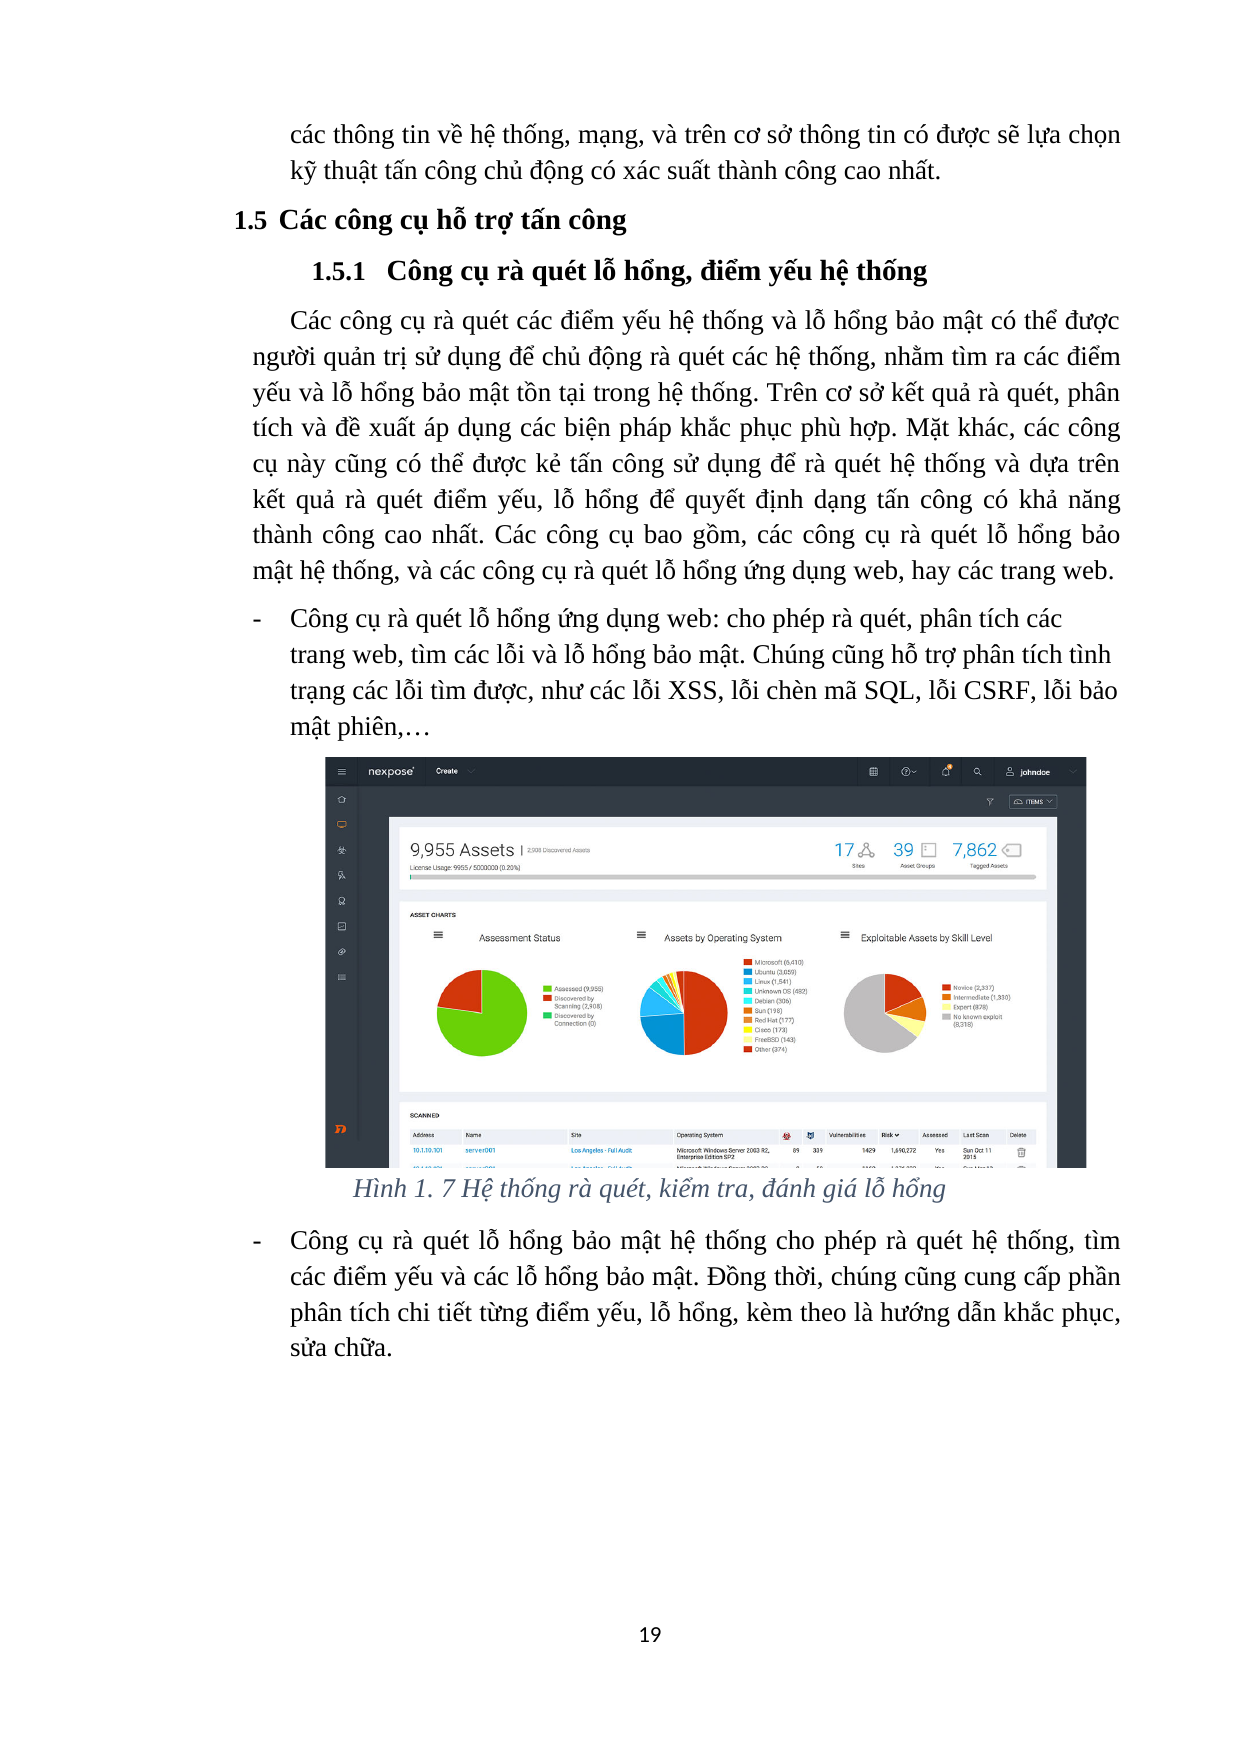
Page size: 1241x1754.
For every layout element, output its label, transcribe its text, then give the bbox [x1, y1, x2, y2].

picture [325, 757, 1087, 1168]
list Công cụ rà quét lỗ hổng bảo mật hệ thống cho phép rà quét hệ thống, tìm các điểm yếu và các lỗ hổng bảo mật. Đồng thời, chúng cũng cung cấp phần phân tích chi tiết từng điểm yếu, lỗ hổng, kèm theo là hướng dẫn khắc phục, sửa chữa. [252, 1224, 1122, 1362]
text Hình 1. 7 Hệ thống rà quét, kiểm tra, đánh giá lỗ hổng [177, 1172, 1122, 1203]
list Các công cụ hỗ trợ tấn công [233, 202, 1122, 236]
text Các công cụ rà quét các điểm yếu hệ thống và lỗ hổng bảo mật có thể được người quản trị sử dụng để chủ động rà quét các hệ thống, nhằm tìm ra các điểm yếu và lỗ hổng bảo mật tồn tại trong hệ thống. Trên cơ sở kết quả rà quét, phân tích và đề xuất áp dụng các biện pháp khắc phục phù hợp. Mặt khác, các công cụ này cũng có thể được kẻ tấn công sử dụng để rà quét hệ thống và dựa trên kết quả rà quét điểm yếu, lỗ hổng để quyết định dạng tấn công có khả năng thành công cao nhất. Các công cụ bao gồm, các công cụ rà quét lỗ hổng bảo mật hệ thống, và các công cụ rà quét lỗ hổng ứng dụng web, hay các trang web. [252, 304, 1122, 585]
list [252, 118, 1122, 185]
list Công cụ rà quét lỗ hổng ứng dụng web: cho phép rà quét, phân tích các trang web, tìm các lỗi và lỗ hổng bảo mật. Chúng cũng hỗ trợ phân tích tình trạng các lỗi tìm được, như các lỗi XSS, lỗi chèn mã SQL, lỗi CSRF, lỗi bảo mật phiên,… [252, 602, 1122, 741]
list Công cụ rà quét lỗ hổng, điểm yếu hệ thống [311, 253, 1122, 287]
